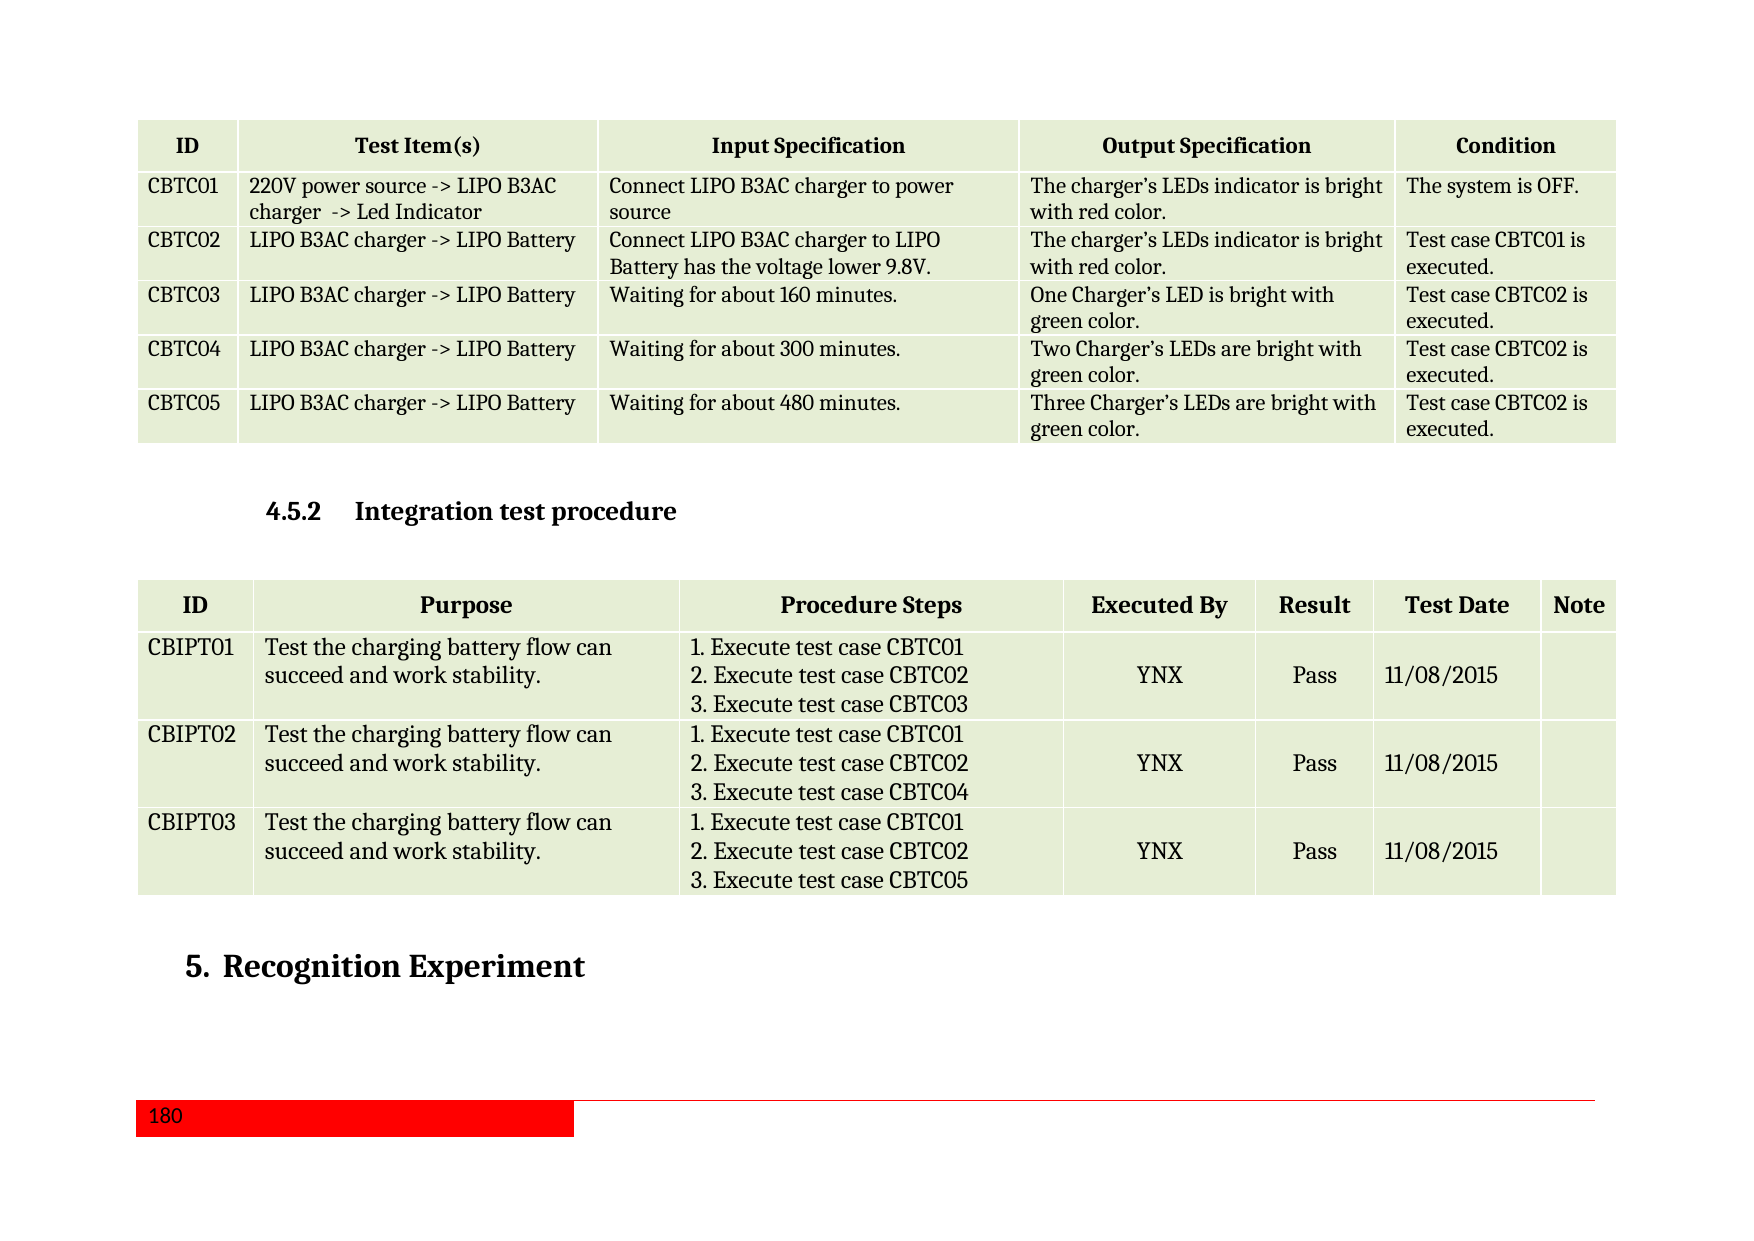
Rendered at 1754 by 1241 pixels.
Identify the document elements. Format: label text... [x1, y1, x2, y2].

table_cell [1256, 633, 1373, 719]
subtitle Recognition Experiment [185, 948, 1606, 986]
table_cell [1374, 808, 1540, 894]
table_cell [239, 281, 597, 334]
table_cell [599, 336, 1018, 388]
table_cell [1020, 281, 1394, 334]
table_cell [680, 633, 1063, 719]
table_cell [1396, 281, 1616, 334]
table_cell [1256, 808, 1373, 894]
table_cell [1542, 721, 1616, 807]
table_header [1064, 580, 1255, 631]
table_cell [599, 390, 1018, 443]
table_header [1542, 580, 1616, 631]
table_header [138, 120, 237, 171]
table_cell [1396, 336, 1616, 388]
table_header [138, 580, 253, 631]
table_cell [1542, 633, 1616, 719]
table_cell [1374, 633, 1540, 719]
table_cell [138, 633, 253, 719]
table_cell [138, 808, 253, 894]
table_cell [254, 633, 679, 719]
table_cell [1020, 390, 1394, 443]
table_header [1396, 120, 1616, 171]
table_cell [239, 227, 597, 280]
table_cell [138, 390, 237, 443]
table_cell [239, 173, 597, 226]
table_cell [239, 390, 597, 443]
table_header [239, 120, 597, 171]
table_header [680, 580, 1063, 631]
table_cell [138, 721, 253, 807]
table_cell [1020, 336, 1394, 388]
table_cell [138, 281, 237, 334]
subtitle Integration test procedure [266, 496, 1606, 527]
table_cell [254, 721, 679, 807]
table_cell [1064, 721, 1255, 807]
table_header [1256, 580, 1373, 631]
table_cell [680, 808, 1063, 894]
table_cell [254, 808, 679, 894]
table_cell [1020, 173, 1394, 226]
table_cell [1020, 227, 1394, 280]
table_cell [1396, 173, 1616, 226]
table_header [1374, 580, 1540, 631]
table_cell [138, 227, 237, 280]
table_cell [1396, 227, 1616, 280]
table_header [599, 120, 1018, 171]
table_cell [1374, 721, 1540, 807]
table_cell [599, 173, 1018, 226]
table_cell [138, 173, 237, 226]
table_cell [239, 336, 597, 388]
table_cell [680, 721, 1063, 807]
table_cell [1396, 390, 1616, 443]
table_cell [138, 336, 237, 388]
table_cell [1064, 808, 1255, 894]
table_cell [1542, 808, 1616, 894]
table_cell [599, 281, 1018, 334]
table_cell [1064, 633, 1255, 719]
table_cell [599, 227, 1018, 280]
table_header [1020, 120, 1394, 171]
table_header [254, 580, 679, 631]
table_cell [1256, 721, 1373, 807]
